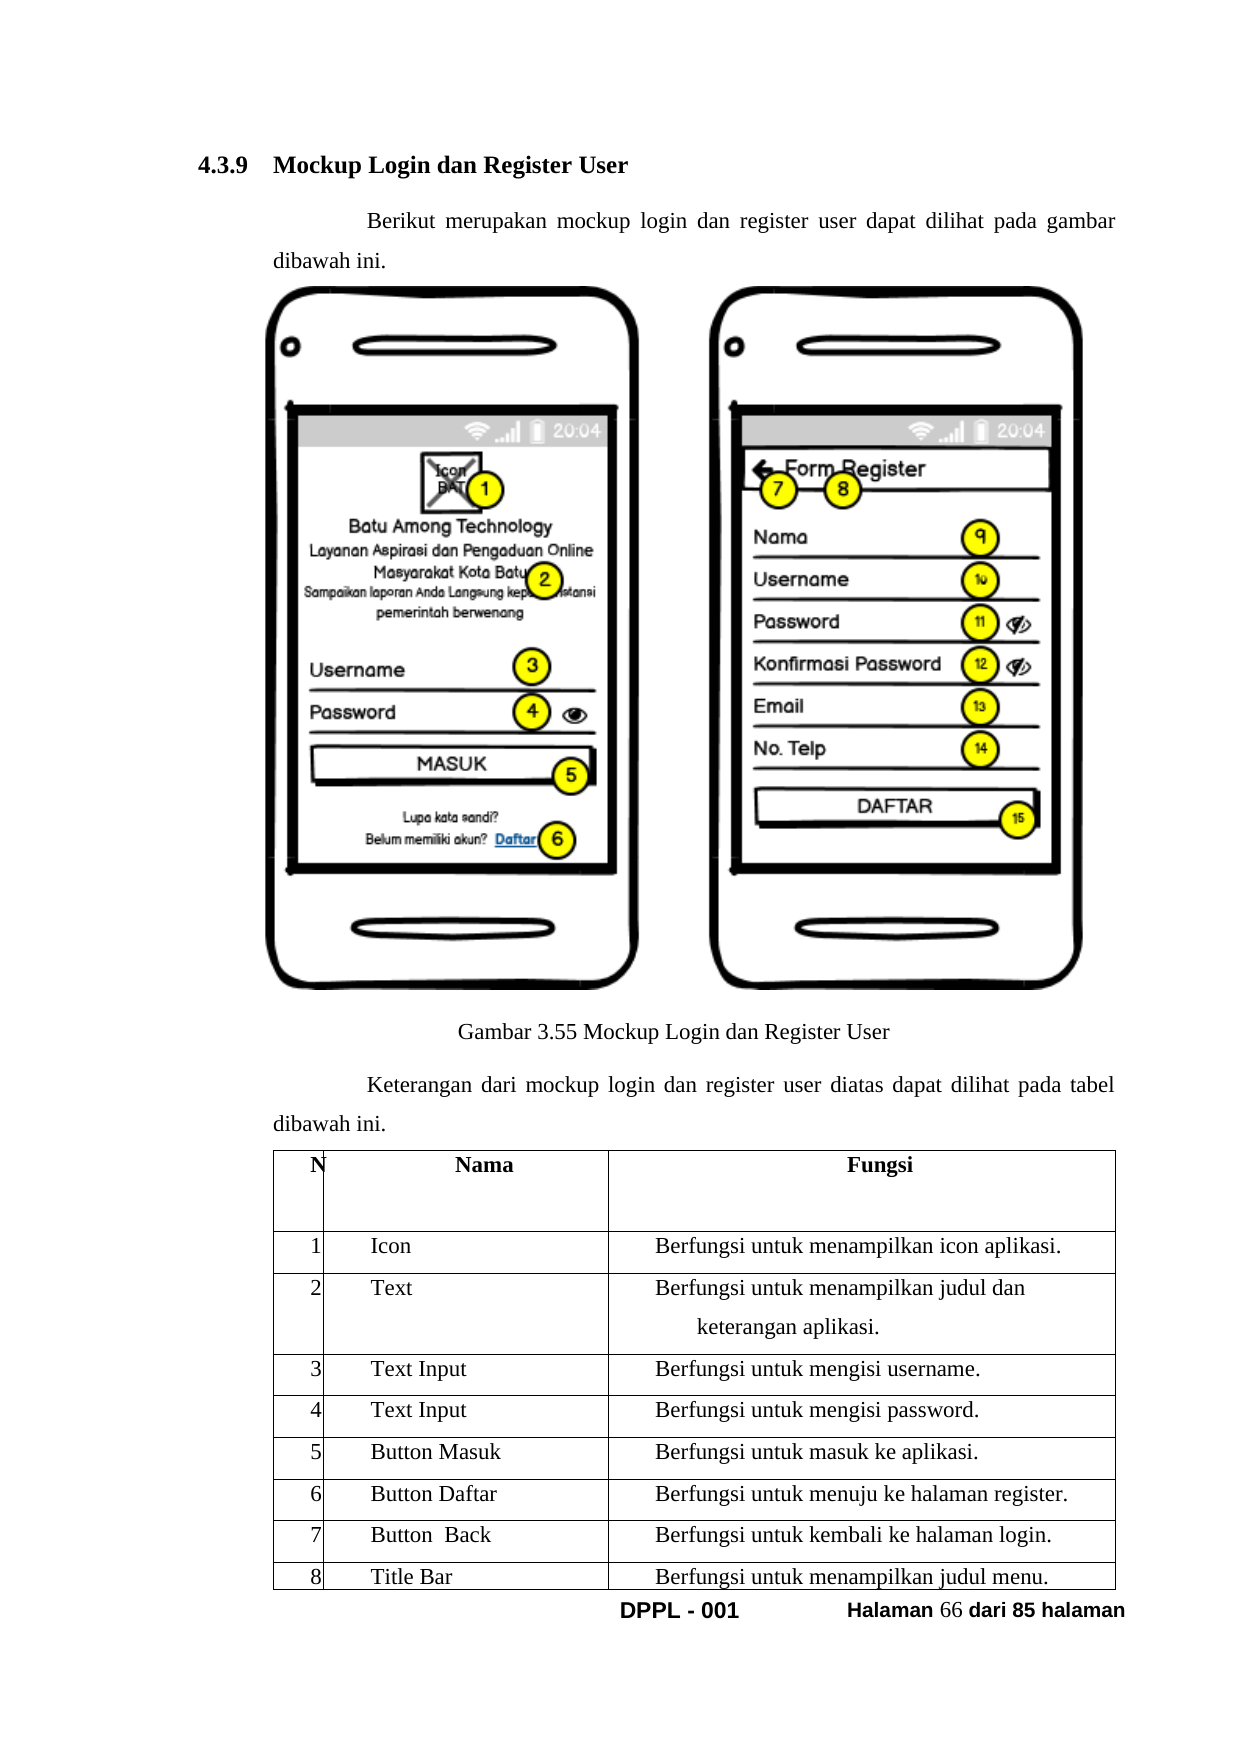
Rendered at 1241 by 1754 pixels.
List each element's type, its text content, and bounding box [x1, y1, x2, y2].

table_cell Button Daftar [324, 1480, 608, 1520]
table_cell Text Input [324, 1396, 608, 1437]
table_cell Button Masuk [324, 1438, 608, 1479]
table_header No [274, 1151, 323, 1231]
table_cell Text [324, 1274, 608, 1354]
table_cell Text Input [324, 1355, 608, 1395]
table_cell 6 [274, 1480, 323, 1520]
table_header Nama [324, 1151, 608, 1231]
list Mockup Login dan Register User [198, 150, 1116, 179]
text Keterangan dari mockup login dan register user diatas dapat dilihat pada tabel dibawah ini. [273, 1071, 1116, 1137]
table_cell Berfungsi untuk menampilkan judul dan keterangan aplikasi. [609, 1274, 1115, 1354]
table_cell Berfungsi untuk masuk ke aplikasi. [609, 1438, 1115, 1479]
table_cell Berfungsi untuk kembali ke halaman login. [609, 1521, 1115, 1562]
table_cell Berfungsi untuk menuju ke halaman register. [609, 1480, 1115, 1520]
picture [264, 286, 1083, 990]
table_cell 2 [274, 1274, 323, 1354]
text Berikut merupakan mockup login dan register user dapat dilihat pada gambar dibawah ini. [273, 207, 1116, 273]
table_cell Icon [324, 1232, 608, 1272]
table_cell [609, 1563, 1115, 1589]
table_cell Button Back [324, 1521, 608, 1562]
table_cell 4 [274, 1396, 323, 1437]
text Gambar 3.55 Mockup Login dan Register User [231, 1018, 1116, 1044]
table_cell 8 [274, 1563, 323, 1589]
table_cell Berfungsi untuk mengisi username. [609, 1355, 1115, 1395]
table_cell 3 [274, 1355, 323, 1395]
table_header Fungsi [609, 1151, 1115, 1231]
table_cell Title Bar [324, 1563, 608, 1589]
table_cell Berfungsi untuk mengisi password. [609, 1396, 1115, 1437]
table_cell 5 [274, 1438, 323, 1479]
table_cell Berfungsi untuk menampilkan icon aplikasi. [609, 1232, 1115, 1272]
table_cell 7 [274, 1521, 323, 1562]
table_cell 1 [274, 1232, 323, 1272]
